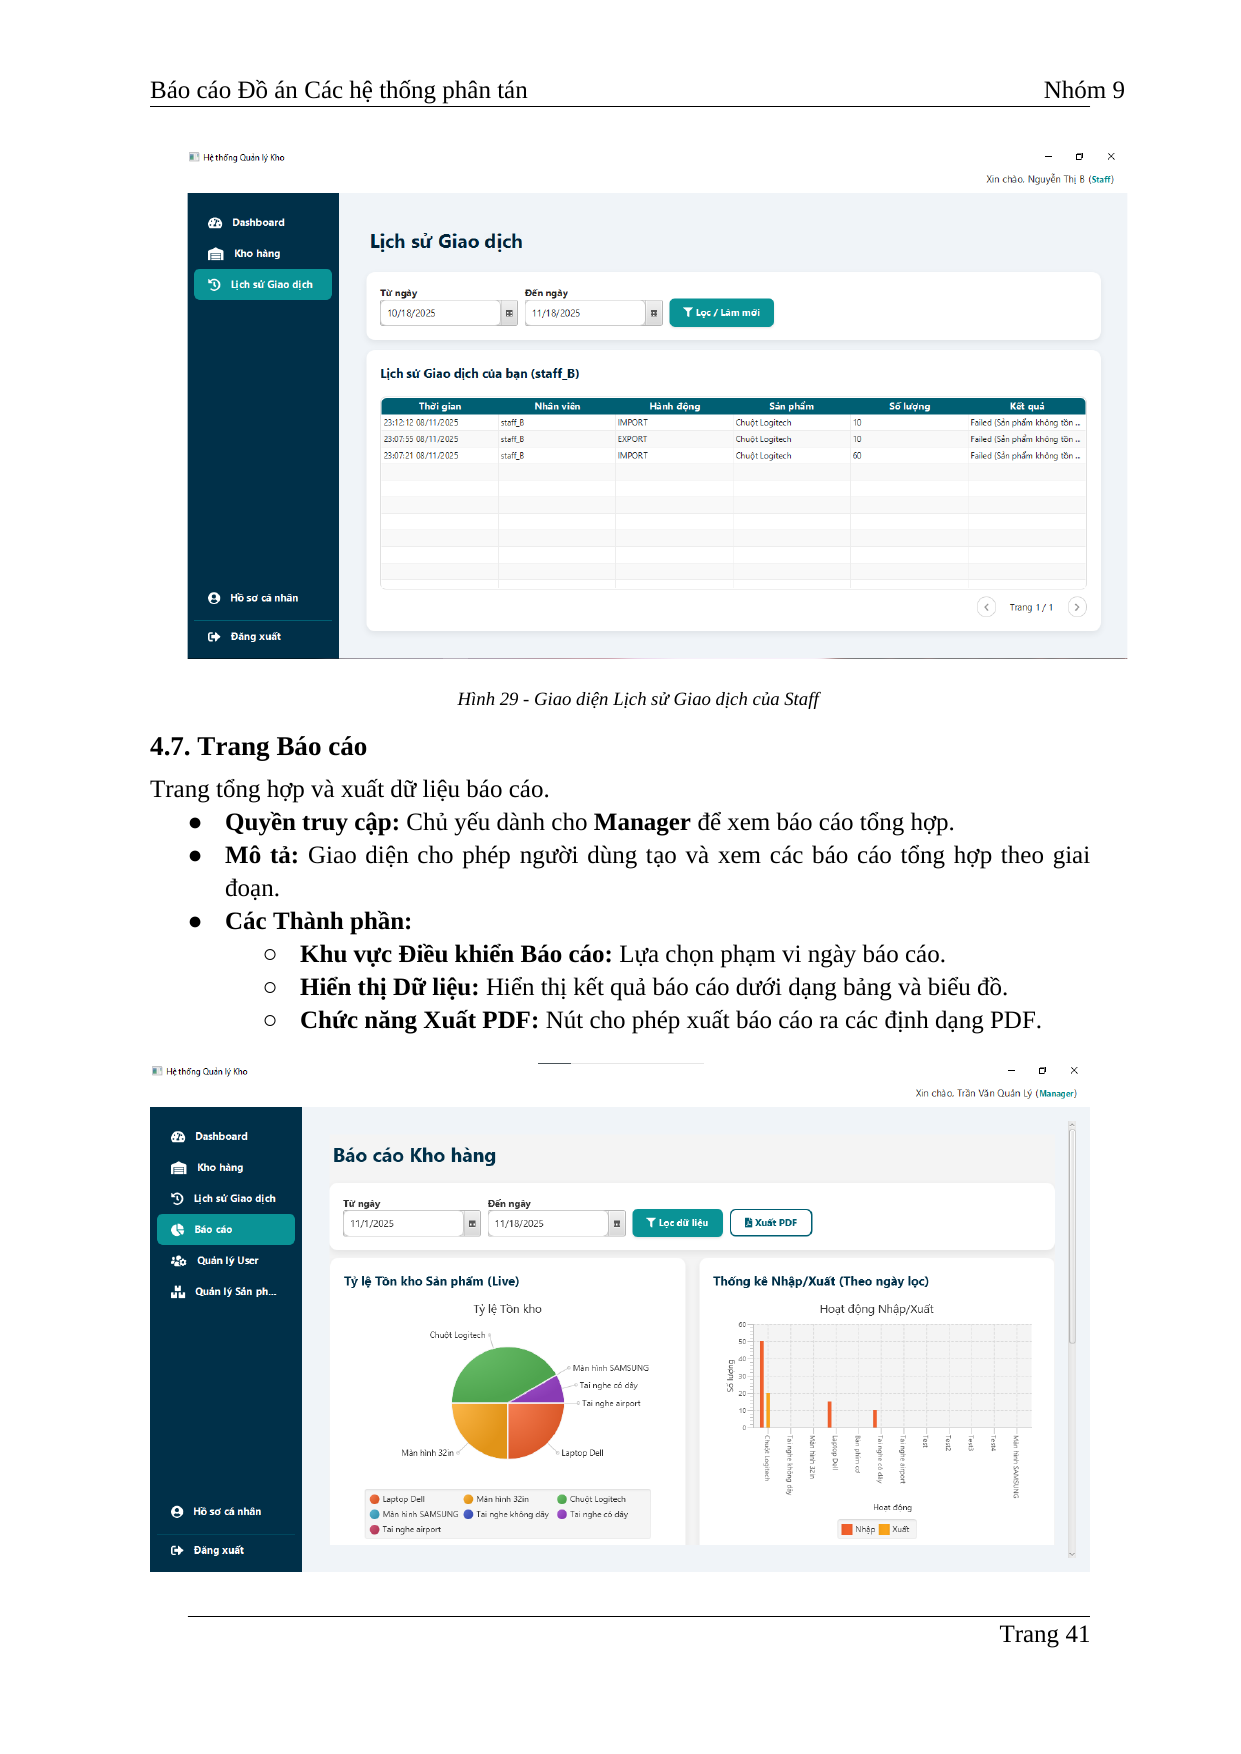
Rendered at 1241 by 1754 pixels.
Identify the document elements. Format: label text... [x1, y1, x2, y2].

list Mô tả: Giao diện cho phép người dùng tạo và xem các báo cáo tổng hợp theo giai đoạn. [187, 840, 1090, 902]
picture [275, 595, 282, 601]
picture [172, 1162, 186, 1174]
picture [172, 1256, 185, 1266]
picture [238, 1508, 245, 1514]
picture [217, 1195, 226, 1201]
subtitle 4.7. Trang Báo cáo [150, 730, 1090, 761]
picture [239, 634, 255, 641]
picture [202, 1548, 218, 1555]
picture [266, 633, 279, 639]
picture [261, 251, 279, 258]
picture [212, 634, 219, 640]
text Hình 29 - Giao diện Lịch sử Giao dịch của Staff [187, 688, 1090, 709]
picture [285, 597, 297, 601]
picture [203, 1259, 218, 1264]
picture [229, 1547, 242, 1553]
list Các Thành phần: [187, 906, 1090, 935]
picture [224, 1165, 242, 1172]
picture [158, 1215, 294, 1244]
picture [209, 248, 223, 260]
picture [256, 1195, 263, 1201]
picture [209, 218, 221, 228]
picture [204, 1195, 212, 1201]
picture [201, 1290, 216, 1295]
picture [198, 1164, 205, 1170]
picture [267, 221, 280, 225]
picture [243, 1257, 257, 1263]
list Quyền truy cập: Chủ yếu dành cho Manager để xem báo cáo tổng hợp. [187, 807, 1090, 836]
picture [175, 1286, 185, 1298]
list Khu vực Điều khiển Báo cáo: Lựa chọn phạm vi ngày báo cáo. [262, 939, 1090, 968]
picture [235, 250, 242, 256]
picture [172, 1132, 184, 1142]
list Chức năng Xuất PDF: Nút cho phép xuất báo cáo ra các định dạng PDF. [262, 1005, 1090, 1034]
picture [150, 1063, 1090, 1572]
picture [187, 150, 1128, 659]
picture [230, 1135, 243, 1139]
list Hiển thị Dữ liệu: Hiển thị kết quả báo cáo dưới dạng bảng và biểu đồ. [262, 972, 1090, 1001]
picture [248, 1508, 260, 1514]
picture [239, 1288, 251, 1294]
text Trang tổng hợp và xuất dữ liệu báo cáo. [150, 774, 1090, 803]
picture [209, 593, 220, 602]
picture [236, 1195, 248, 1201]
picture [195, 270, 331, 299]
picture [172, 1506, 183, 1516]
